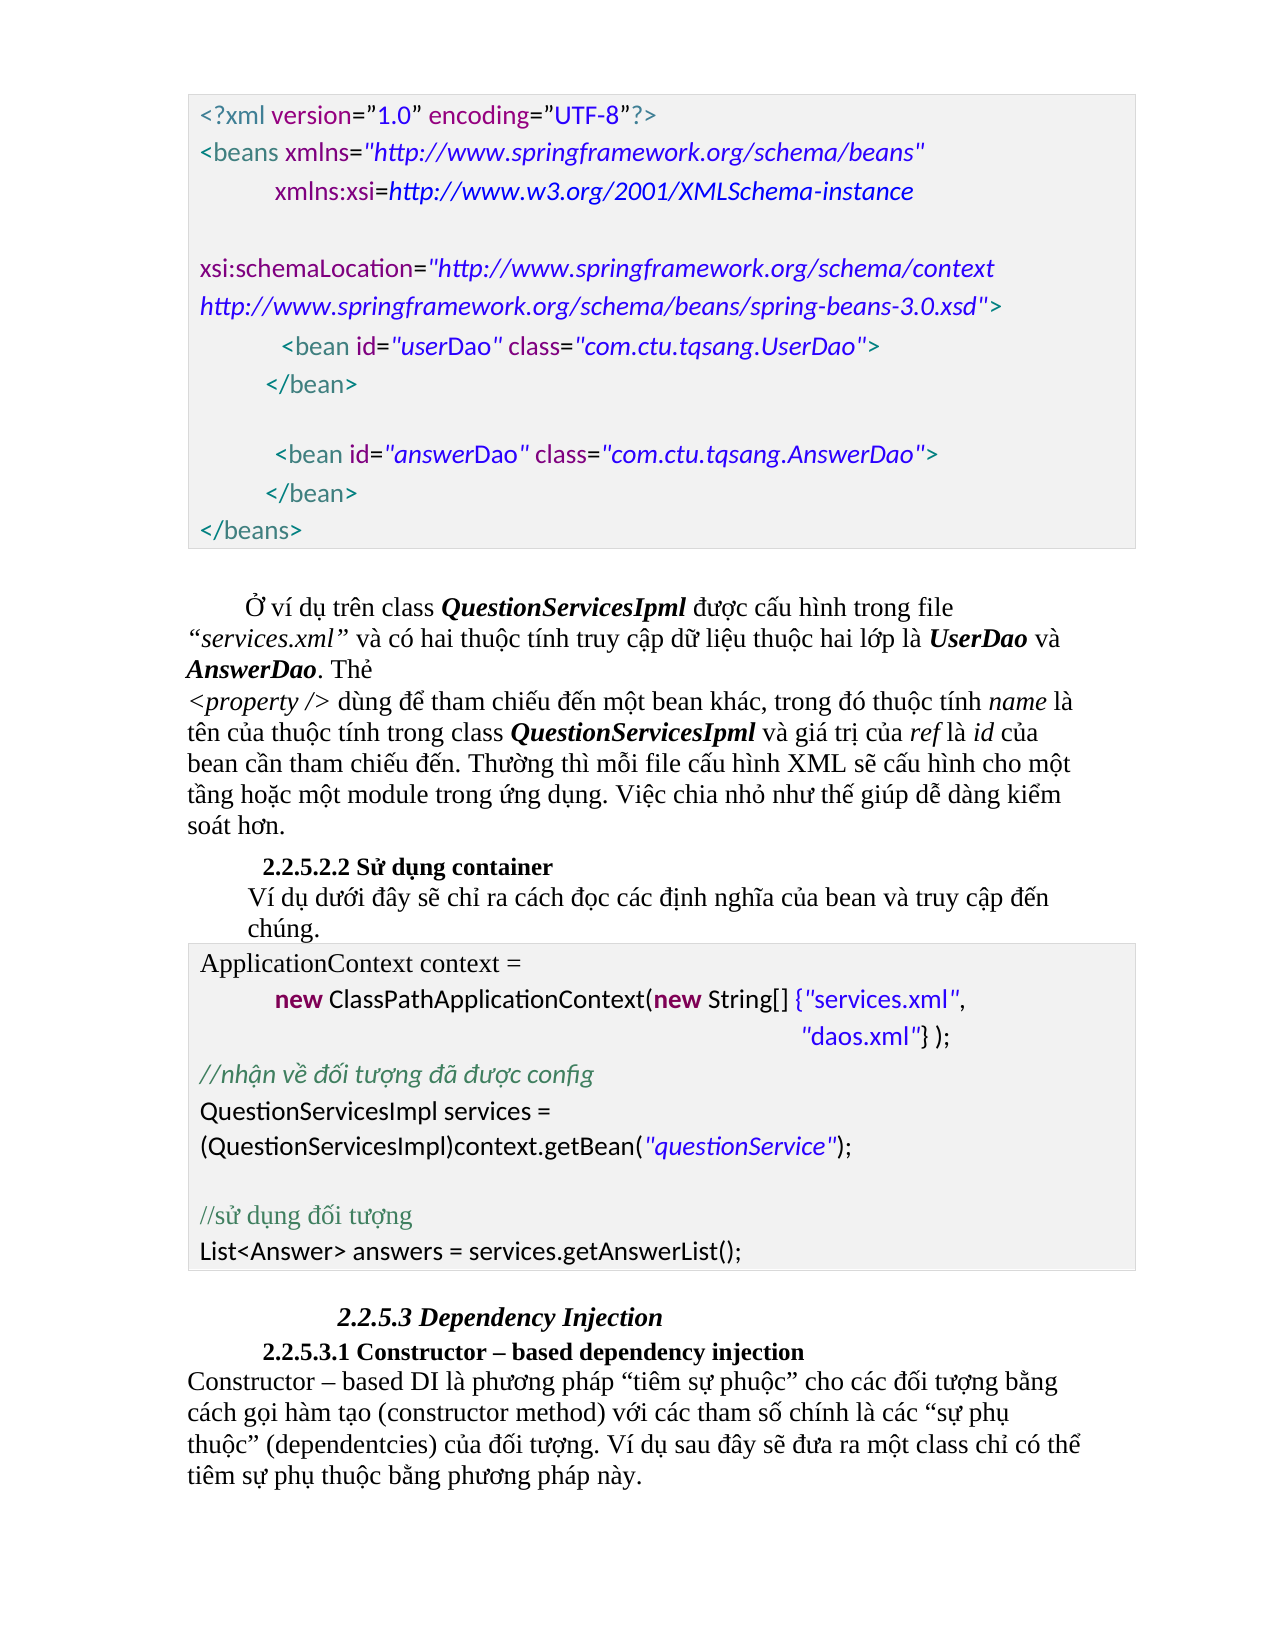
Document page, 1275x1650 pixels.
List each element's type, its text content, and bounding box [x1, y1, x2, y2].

text Ở ví dụ trên class QuestionServicesIpml được cấu hình trong file “services.xml” và có hai thuộc tính truy cập dữ liệu thuộc hai lớp là UserDao và AnswerDao. Thẻ [186, 591, 1082, 685]
text <property /> dùng để tham chiếu đến một bean khác, trong đó thuộc tính name là tên của thuộc tính trong class QuestionServicesIpml và giá trị của ref là id của bean cần tham chiếu đến. Thường thì mỗi file cấu hình XML sẽ cấu hình cho một tầng hoặc một module trong ứng dụng. Việc chia nhỏ như thế giúp dễ dàng kiểm soát hơn. [187, 685, 1082, 841]
subtitle 2.2.5.3 Dependency Injection [262, 1301, 1087, 1332]
subtitle 2.2.5.2.2 Sử dụng container [247, 852, 1087, 881]
subtitle 2.2.5.3.1 Constructor – based dependency injection [187, 1337, 1087, 1365]
text Constructor – based DI là phương pháp “tiêm sự phuộc” cho các đối tượng bằng cách gọi hàm tạo (constructor method) với các tham số chính là các “sự phụ thuộc” (dependentcies) của đối tượng. Ví dụ sau đây sẽ đưa ra một class chỉ có thể tiêm sự phụ thuộc bằng phương pháp này. [187, 1365, 1082, 1490]
table_header <?xml version=”1.0” encoding=”UTF-8”?> <beans xmlns="http://www.springframework.org/schema/beans" xmlns:xsi=http://www.w3.org/2001/XMLSchema-instance xsi:schemaLocation="http://www.springframework.org/schema/context http://www.springframework.org/schema/beans/spring-beans-3.0.xsd"> <bean id="userDao" class="com.ctu.tqsang.UserDao"> </bean> <bean id="answerDao" class="com.ctu.tqsang.AnswerDao"> </bean> </beans> [189, 95, 1135, 548]
text Ví dụ dưới đây sẽ chỉ ra cách đọc các định nghĩa của bean và truy cập đến chúng. [247, 881, 1082, 943]
table_header ApplicationContext context = new ClassPathApplicationContext(new String[] {"services.xml", "daos.xml"} ); //nhận về đối tượng đã được config QuestionServicesImpl services = (QuestionServicesImpl)context.getBean("questionService"); //sử dụng đối tượng List<Answer> answers = services.getAnswerList(); [189, 944, 1135, 1269]
